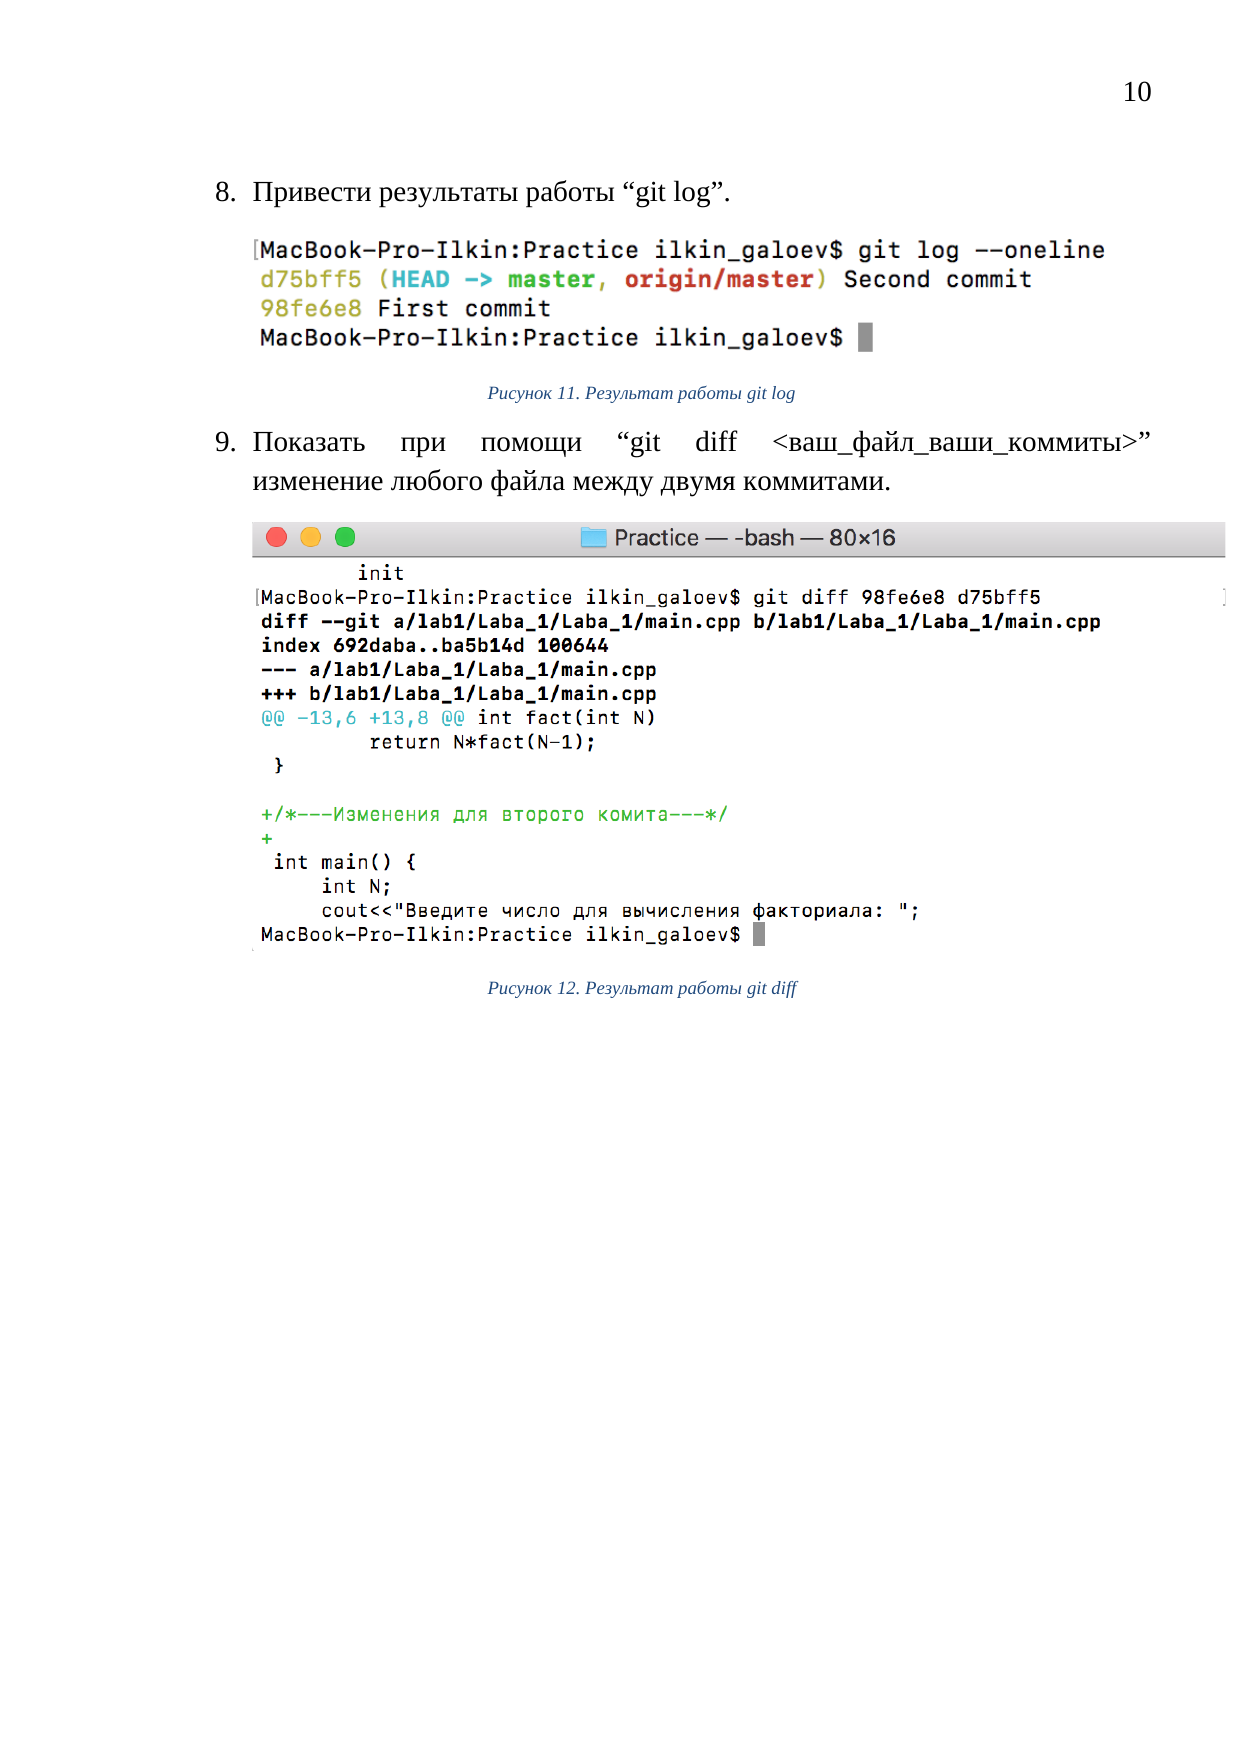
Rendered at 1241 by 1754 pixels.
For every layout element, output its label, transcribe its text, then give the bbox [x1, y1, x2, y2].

list Показать при помощи “git diff <ваш_файл_ваши_коммиты>” изменение любого файла между двумя коммитами. [215, 424, 1152, 496]
picture [252, 522, 1226, 951]
picture [252, 233, 1156, 356]
list Привести результаты работы “git log”. [215, 174, 1152, 208]
text Рисунок 12. Результат работы git diff [177, 977, 1152, 998]
text Рисунок 11. Результат работы git log [177, 382, 1152, 403]
